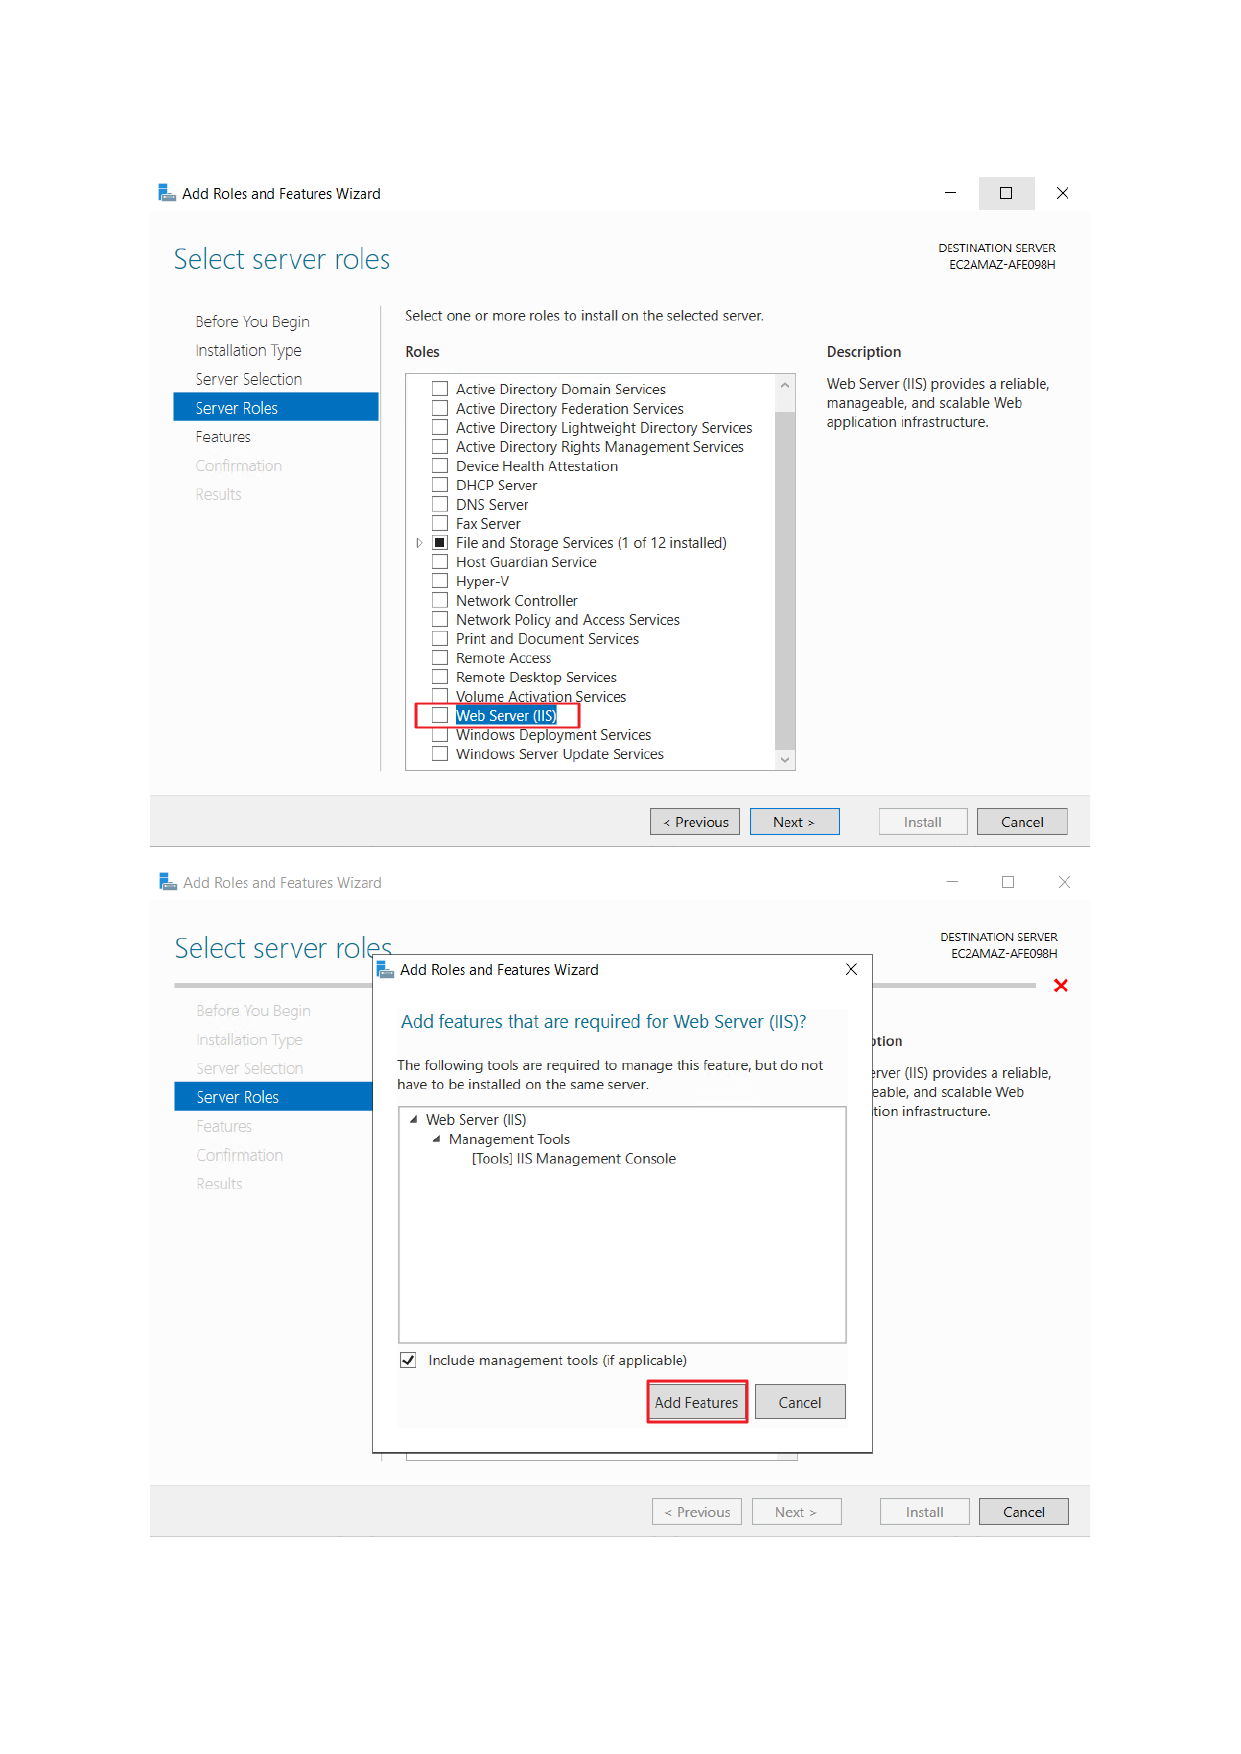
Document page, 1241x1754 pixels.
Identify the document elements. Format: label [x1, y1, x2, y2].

picture [150, 865, 1091, 1537]
picture [150, 177, 1091, 847]
